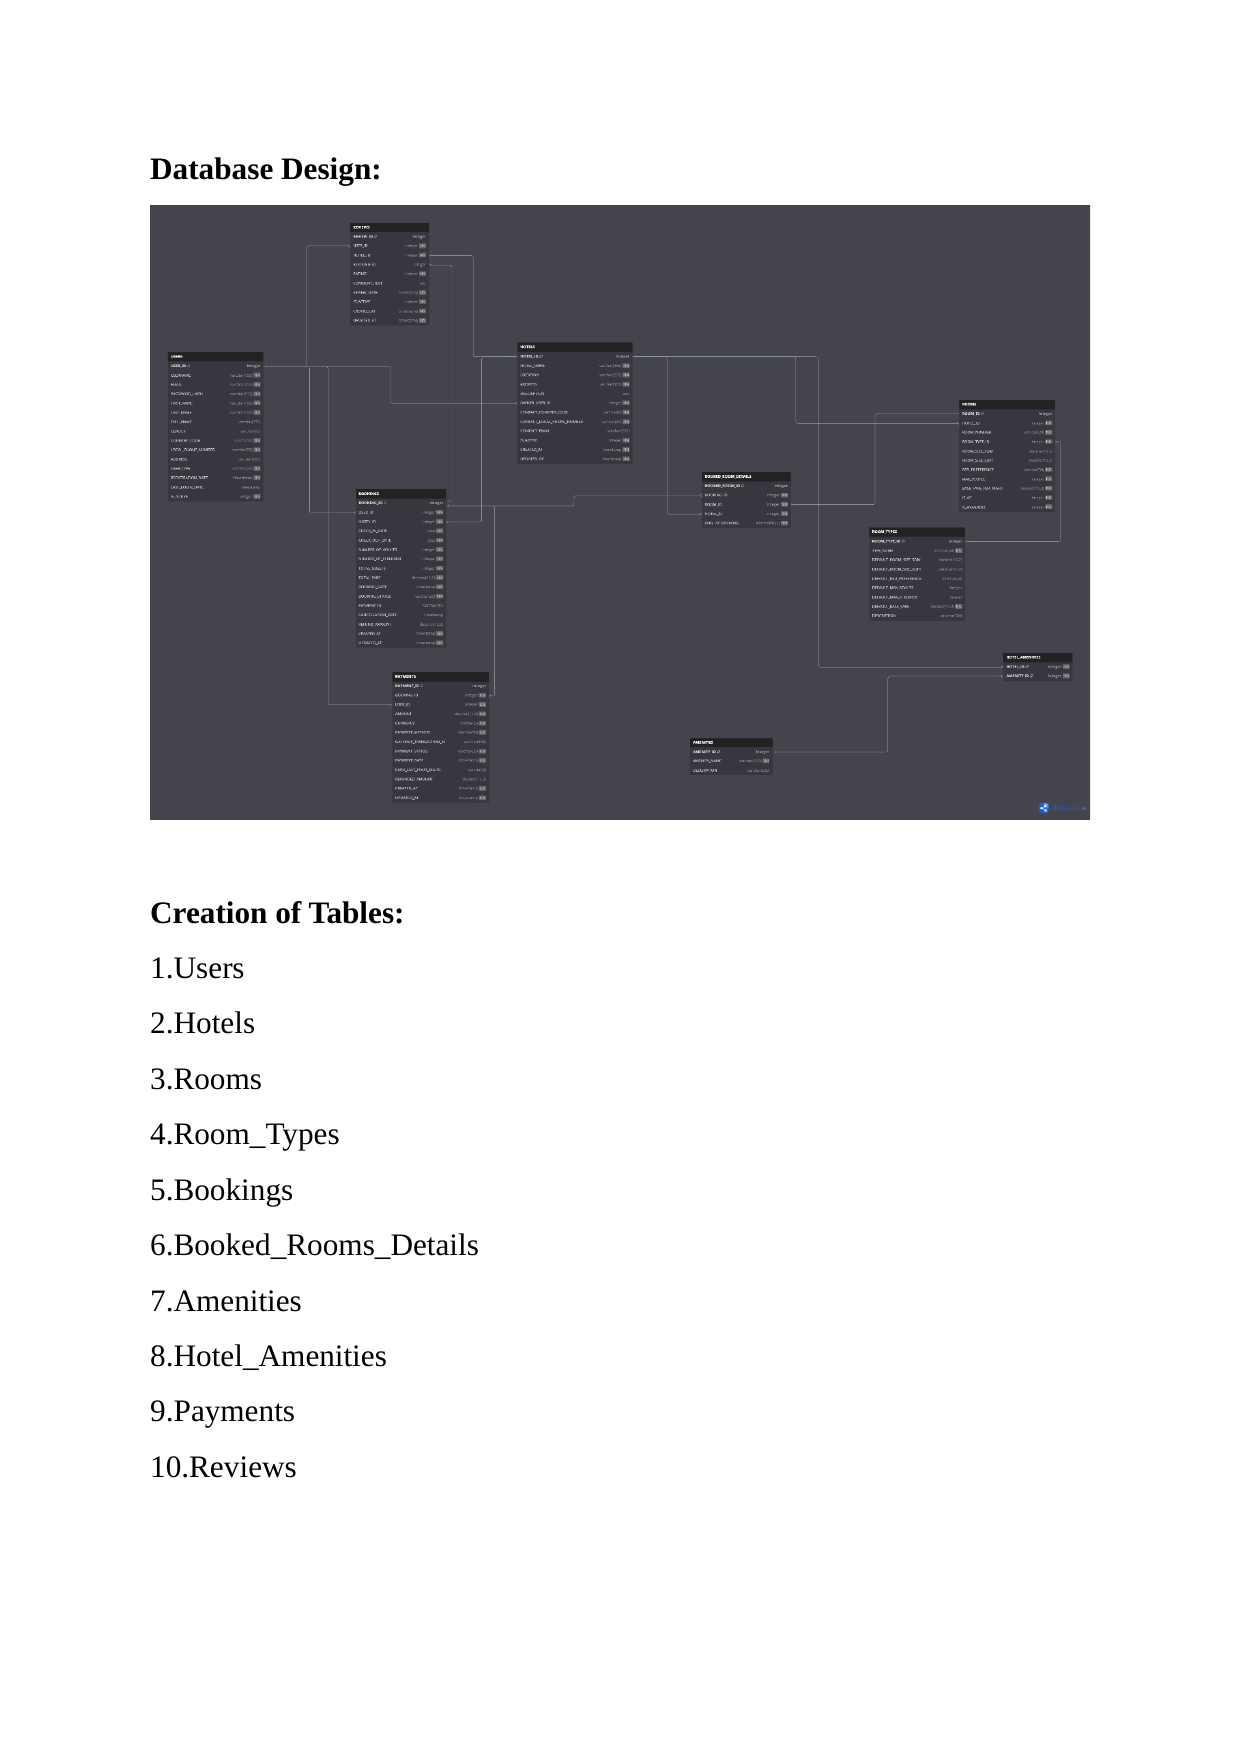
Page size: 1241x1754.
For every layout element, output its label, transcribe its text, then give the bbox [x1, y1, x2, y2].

text 8.Hotel_Amenities [150, 1337, 1090, 1373]
text 7.Amenities [150, 1282, 1090, 1318]
text Creation of Tables: [150, 894, 1090, 930]
text 3.Rooms [150, 1060, 1090, 1096]
text 1.Users [150, 949, 1090, 985]
text 9.Payments [150, 1393, 1090, 1429]
text Database Design: [150, 150, 1090, 186]
text 2.Hotels [150, 1005, 1090, 1041]
text 4.Room_Types [150, 1116, 1090, 1152]
picture [150, 205, 1091, 820]
text 10.Reviews [150, 1448, 1090, 1484]
text 6.Booked_Rooms_Details [150, 1226, 1090, 1262]
text 5.Bookings [150, 1171, 1090, 1207]
